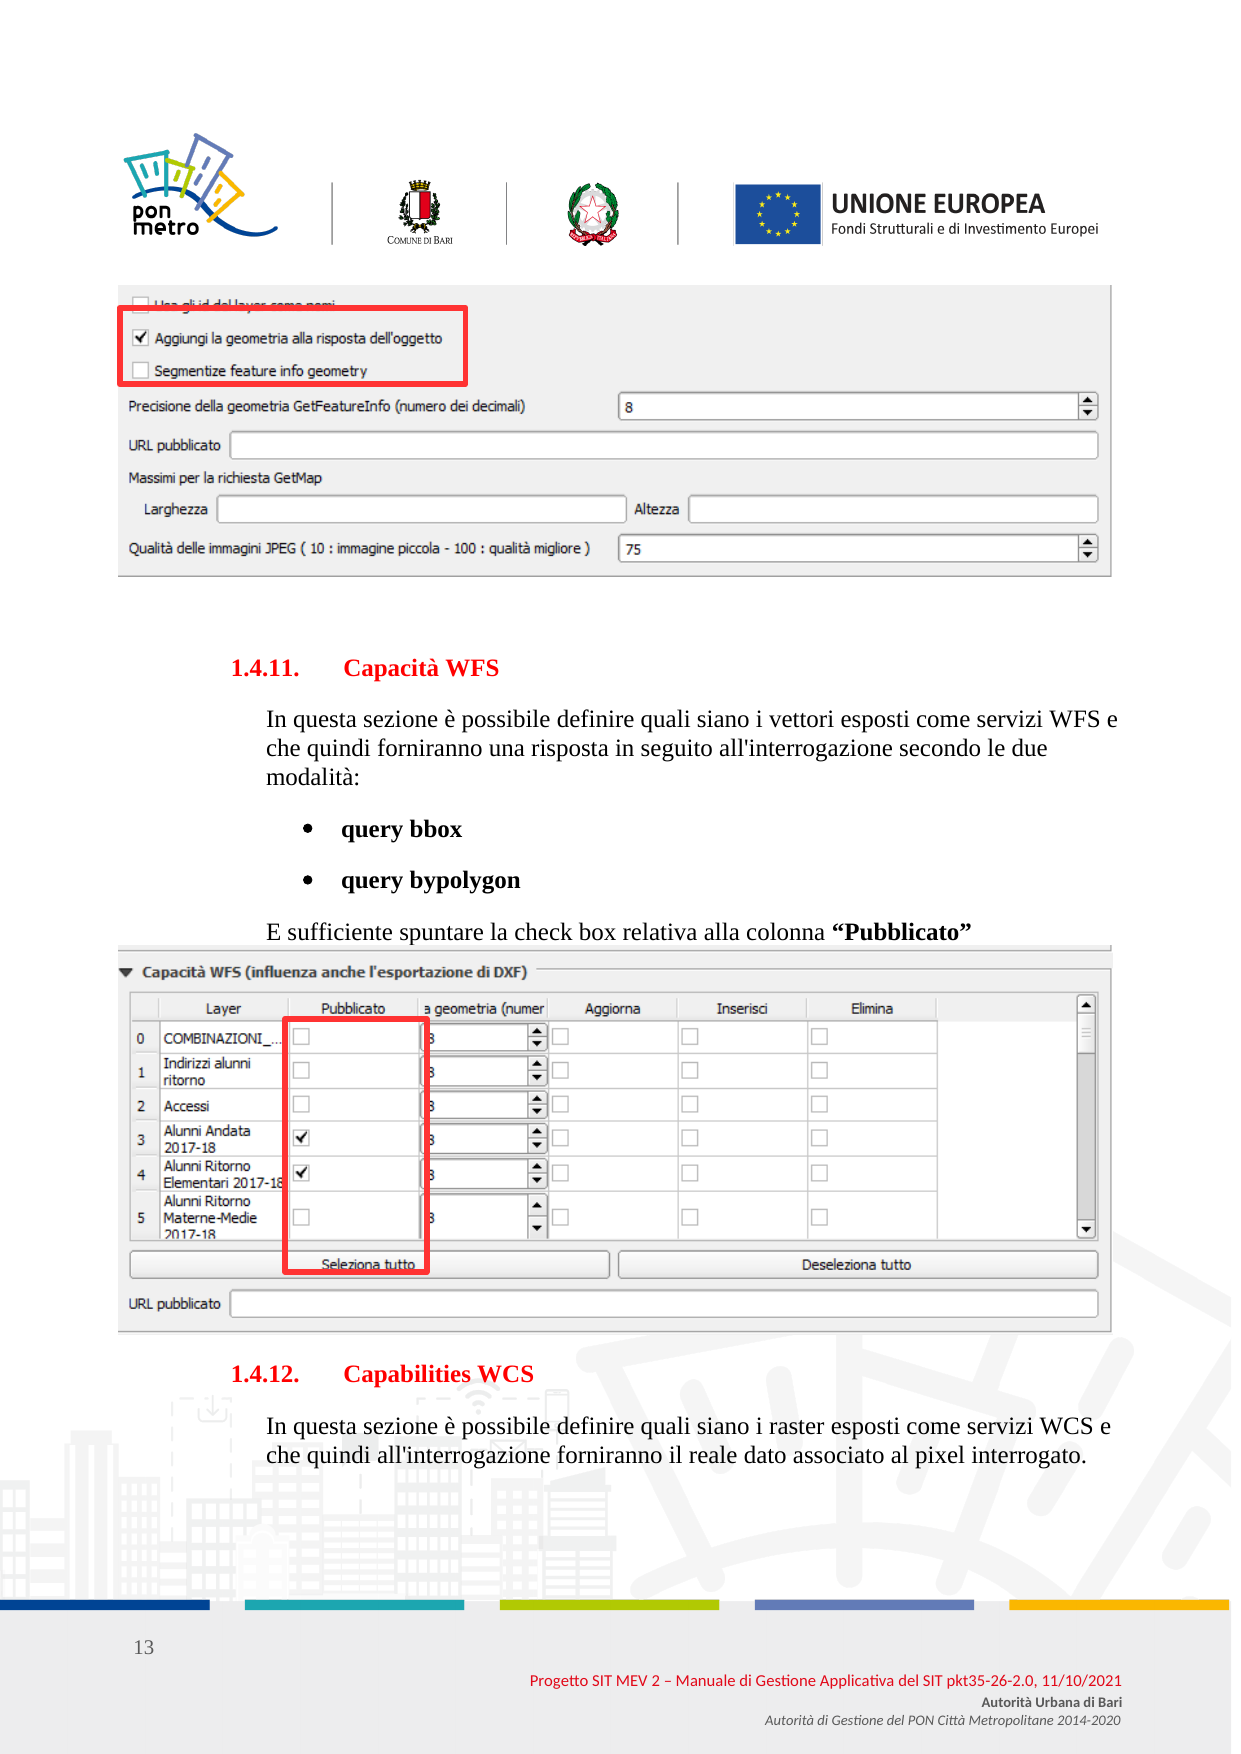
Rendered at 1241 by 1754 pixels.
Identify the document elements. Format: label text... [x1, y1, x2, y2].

text In questa sezione è possibile definire quali siano i vettori esposti come servizi WFS e che quindi forniranno una risposta in seguito all'interrogazione secondo le due modalità: [266, 704, 1122, 791]
subtitle Capabilities WCS [231, 1359, 1122, 1388]
picture [118, 75, 1105, 282]
picture [118, 285, 1113, 577]
picture [123, 311, 463, 381]
subtitle Capacità WFS [231, 653, 1122, 682]
text In questa sezione è possibile definire quali siano i raster esposti come servizi WCS e che quindi all'interrogazione forniranno il reale dato associato al pixel interrogato. [266, 1411, 1122, 1469]
list query bbox [303, 814, 1122, 842]
list query bypolygon [303, 865, 1122, 894]
text E sufficiente spuntare la check box relativa alla colonna “Pubblicato” [266, 917, 1122, 946]
picture [0, 945, 1232, 1754]
